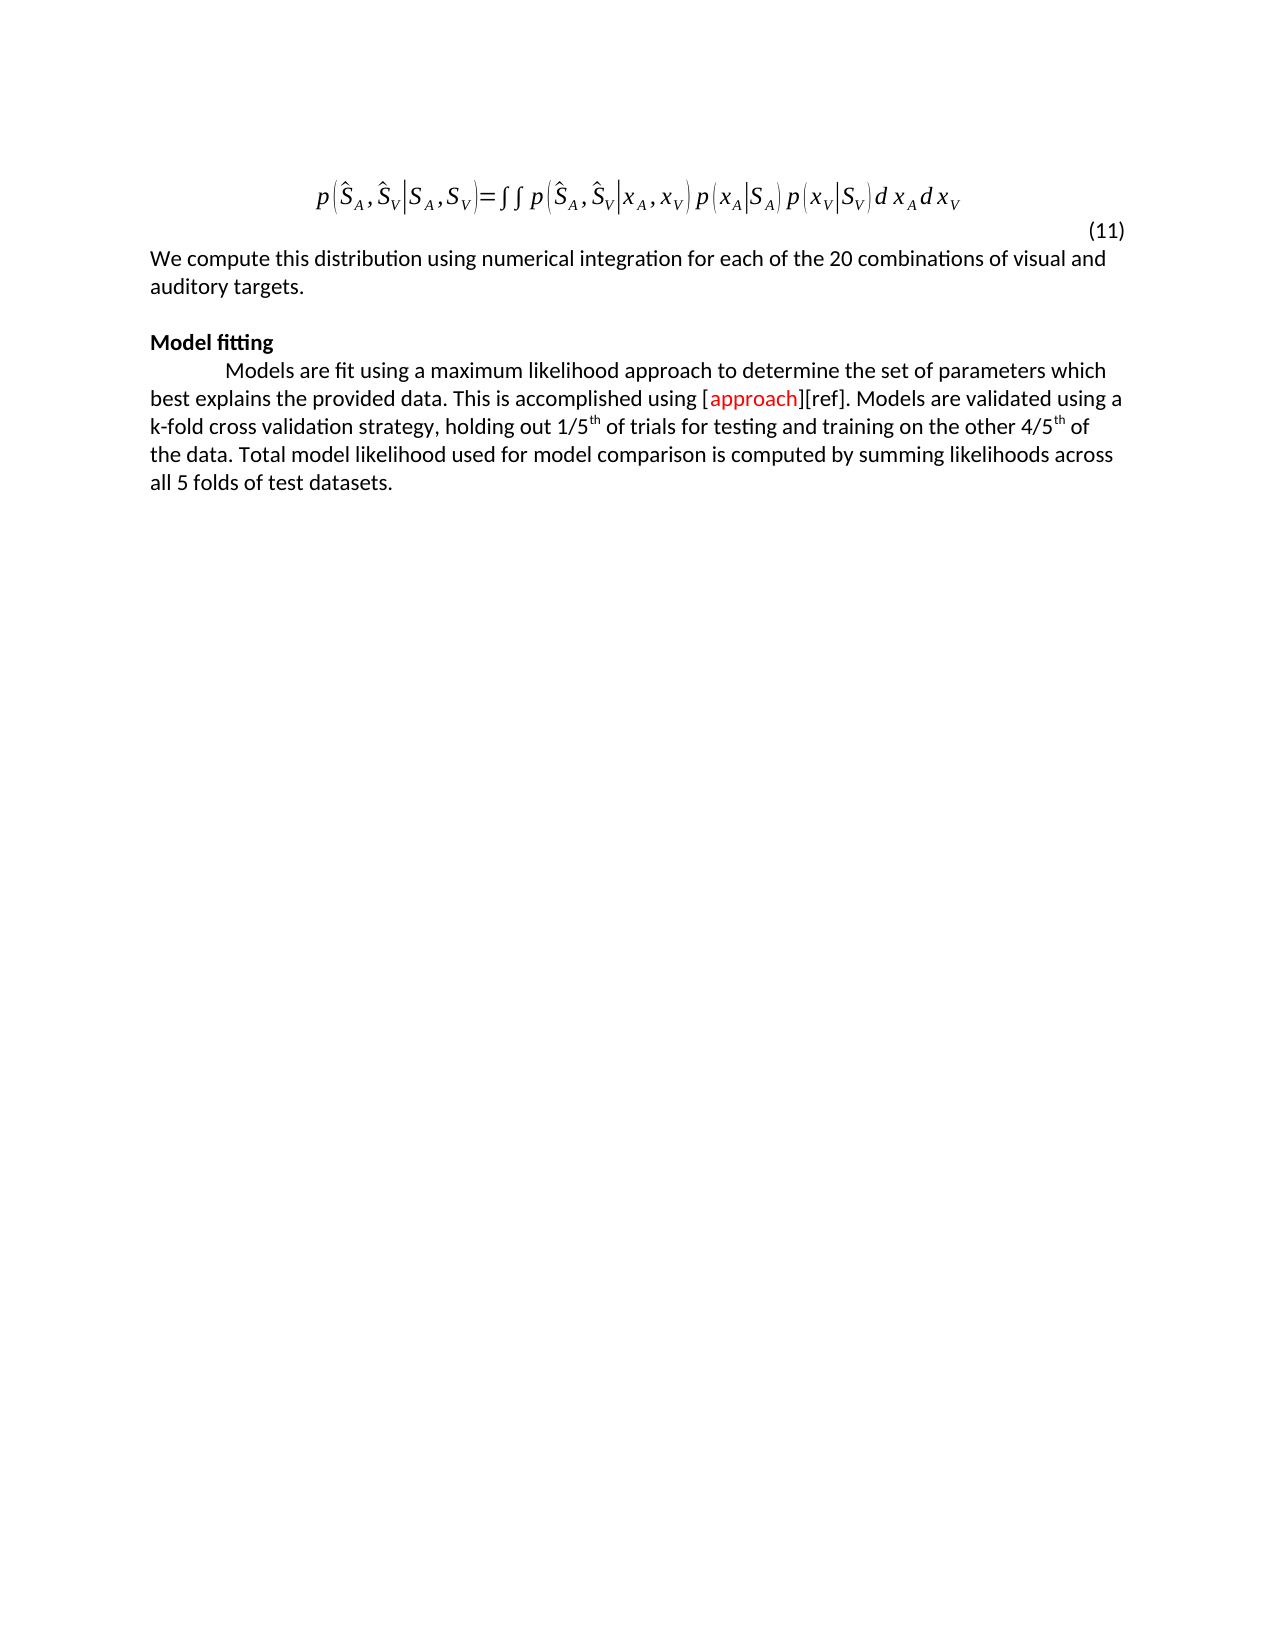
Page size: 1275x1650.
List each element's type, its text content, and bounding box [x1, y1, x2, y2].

text Models are fit using a maximum likelihood approach to determine the set of parameters which best explains the provided data. This is accomplished using [approach][ref]. Models are validated using a k-fold cross validation strategy, holding out 1/5th of trials for testing and training on the other 4/5th of the data. Total model likelihood used for model comparison is computed by summing likelihoods across all 5 folds of test datasets. [150, 356, 1125, 496]
text (11) [150, 216, 1125, 244]
text Model fitting [150, 328, 1125, 356]
text We compute this distribution using numerical integration for each of the 20 combinations of visual and auditory targets. [150, 244, 1125, 300]
